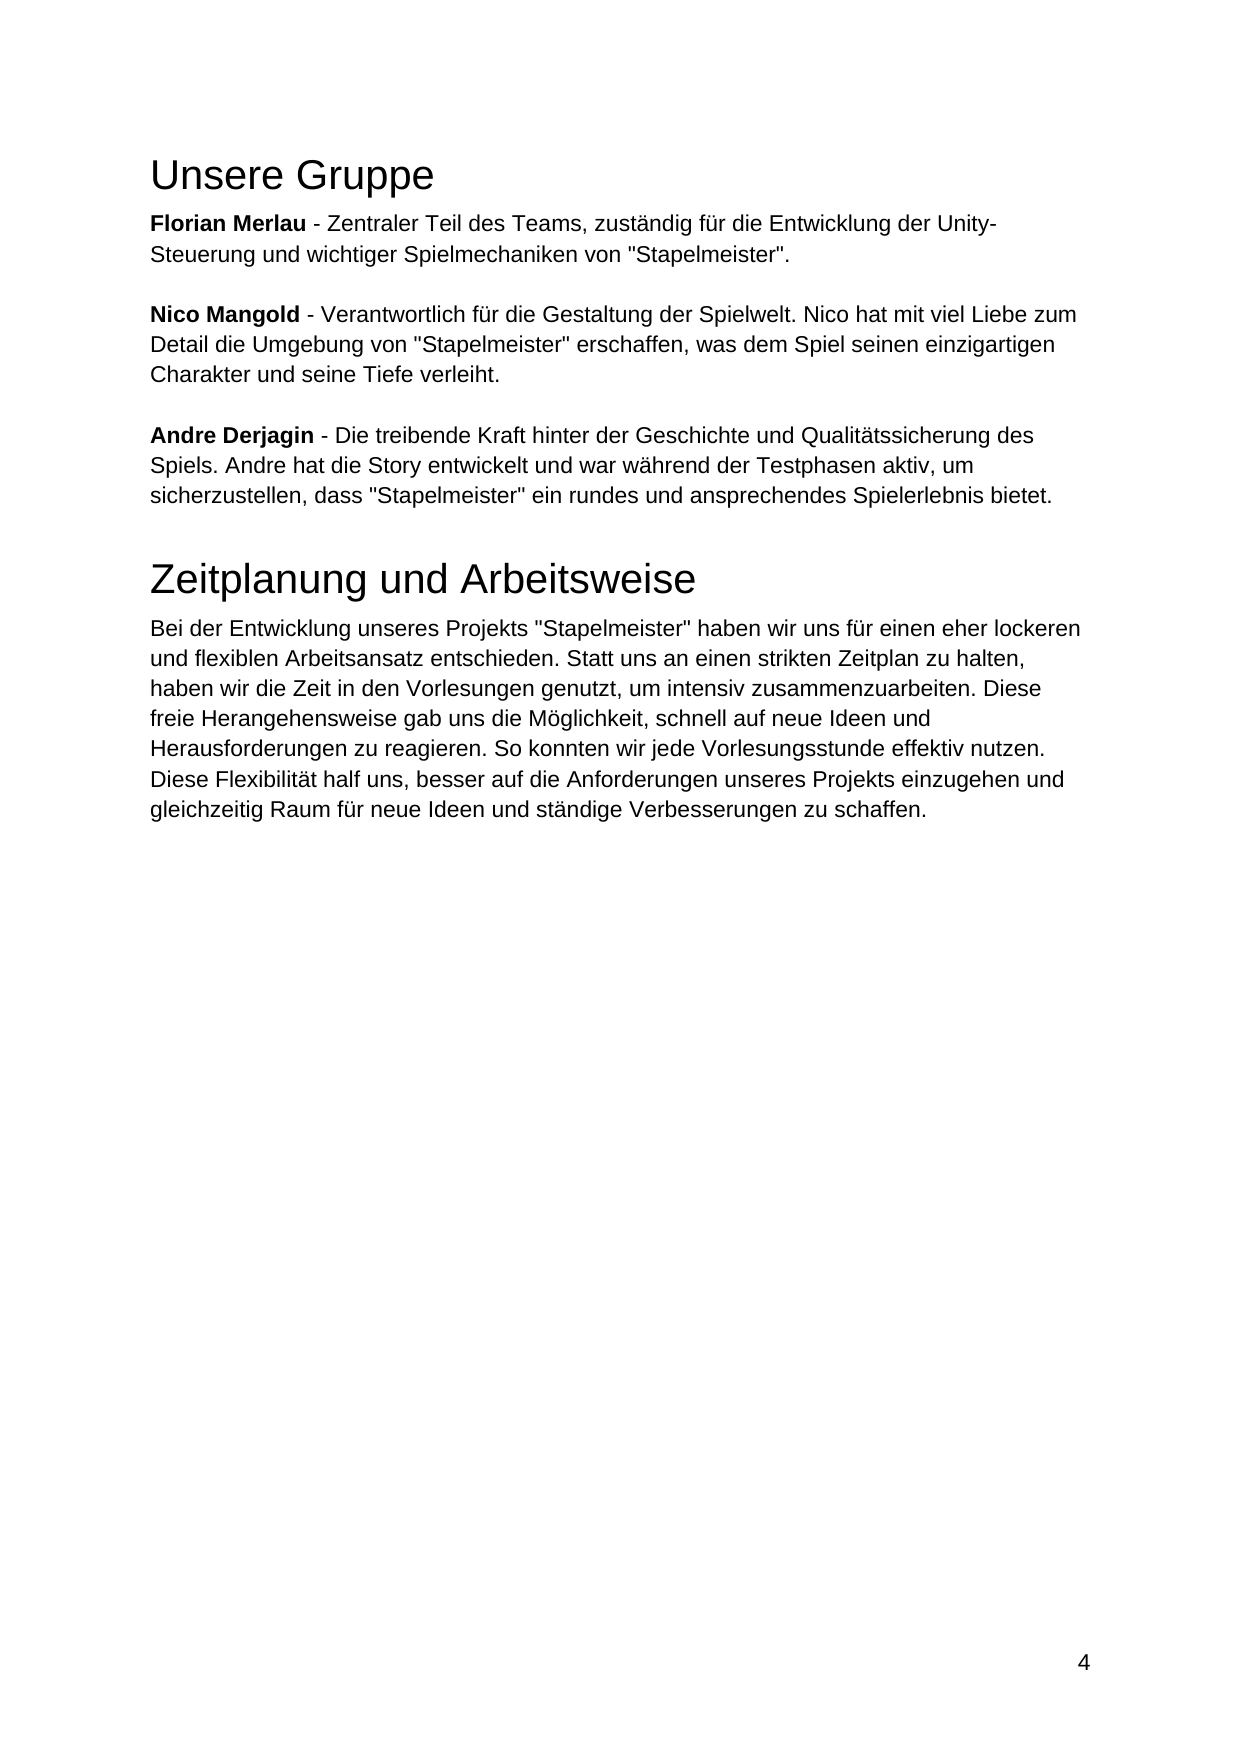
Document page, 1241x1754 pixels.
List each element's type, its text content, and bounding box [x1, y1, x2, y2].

text Florian Merlau - Zentraler Teil des Teams, zuständig für die Entwicklung der Unity-Steuerung und wichtiger Spielmechaniken von "Stapelmeister". [150, 210, 1090, 267]
text Andre Derjagin - Die treibende Kraft hinter der Geschichte und Qualitätssicherung des Spiels. Andre hat die Story entwickelt und war während der Testphasen aktiv, um sicherzustellen, dass "Stapelmeister" ein rundes und ansprechendes Spielerlebnis bietet. [150, 422, 1090, 509]
subtitle Zeitplanung und Arbeitsweise [150, 554, 1090, 602]
subtitle Unsere Gruppe [150, 150, 1090, 198]
text Bei der Entwicklung unseres Projekts "Stapelmeister" haben wir uns für einen eher lockeren und flexiblen Arbeitsansatz entschieden. Statt uns an einen strikten Zeitplan zu halten, haben wir die Zeit in den Vorlesungen genutzt, um intensiv zusammenzuarbeiten. Diese freie Herangehensweise gab uns die Möglichkeit, schnell auf neue Ideen und Herausforderungen zu reagieren. So konnten wir jede Vorlesungsstunde effektiv nutzen. Diese Flexibilität half uns, besser auf die Anforderungen unseres Projekts einzugehen und gleichzeitig Raum für neue Ideen und ständige Verbesserungen zu schaffen. [150, 614, 1090, 822]
text Nico Mangold - Verantwortlich für die Gestaltung der Spielwelt. Nico hat mit viel Liebe zum Detail die Umgebung von "Stapelmeister" erschaffen, was dem Spiel seinen einzigartigen Charakter und seine Tiefe verleiht. [150, 301, 1090, 388]
